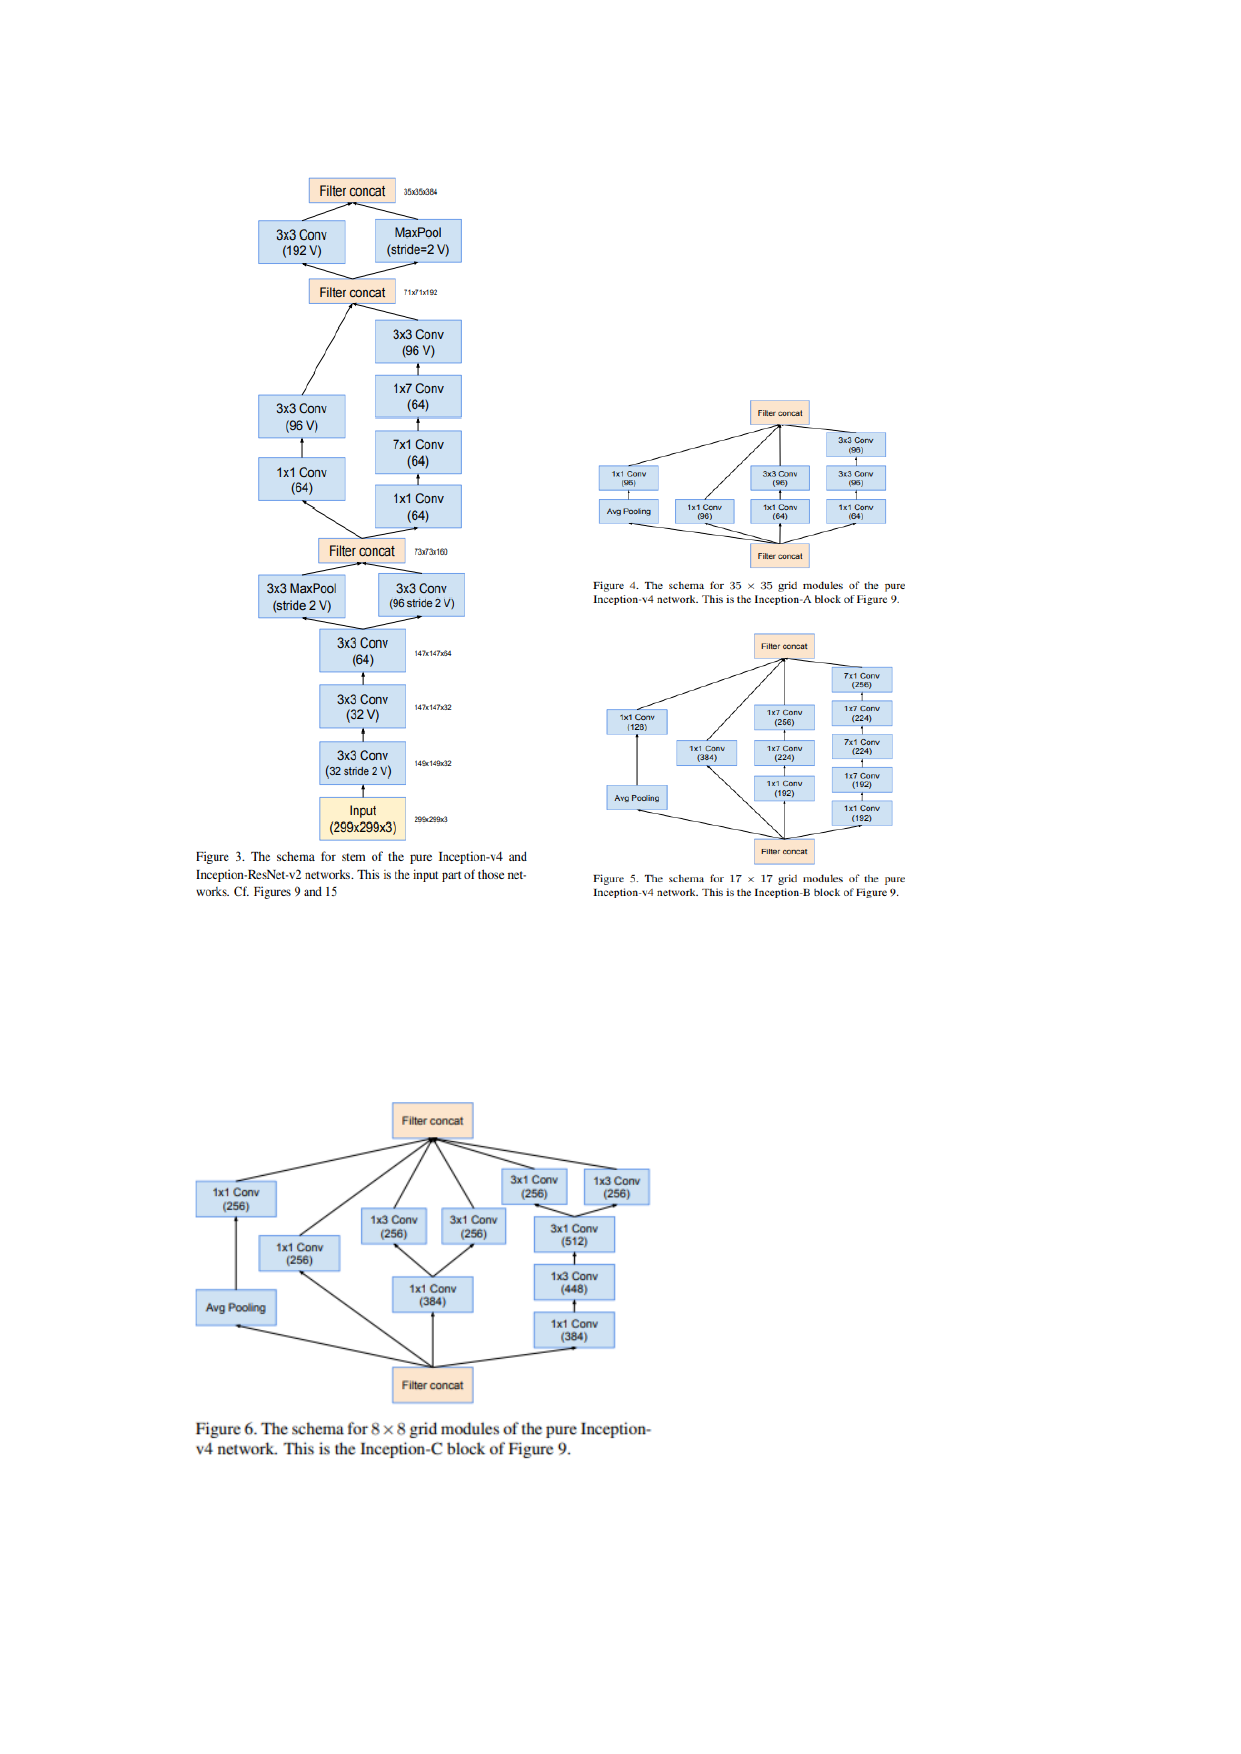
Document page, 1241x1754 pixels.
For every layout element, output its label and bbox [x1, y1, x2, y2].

text [187, 150, 1053, 962]
picture [187, 150, 917, 913]
picture [187, 1086, 673, 1477]
